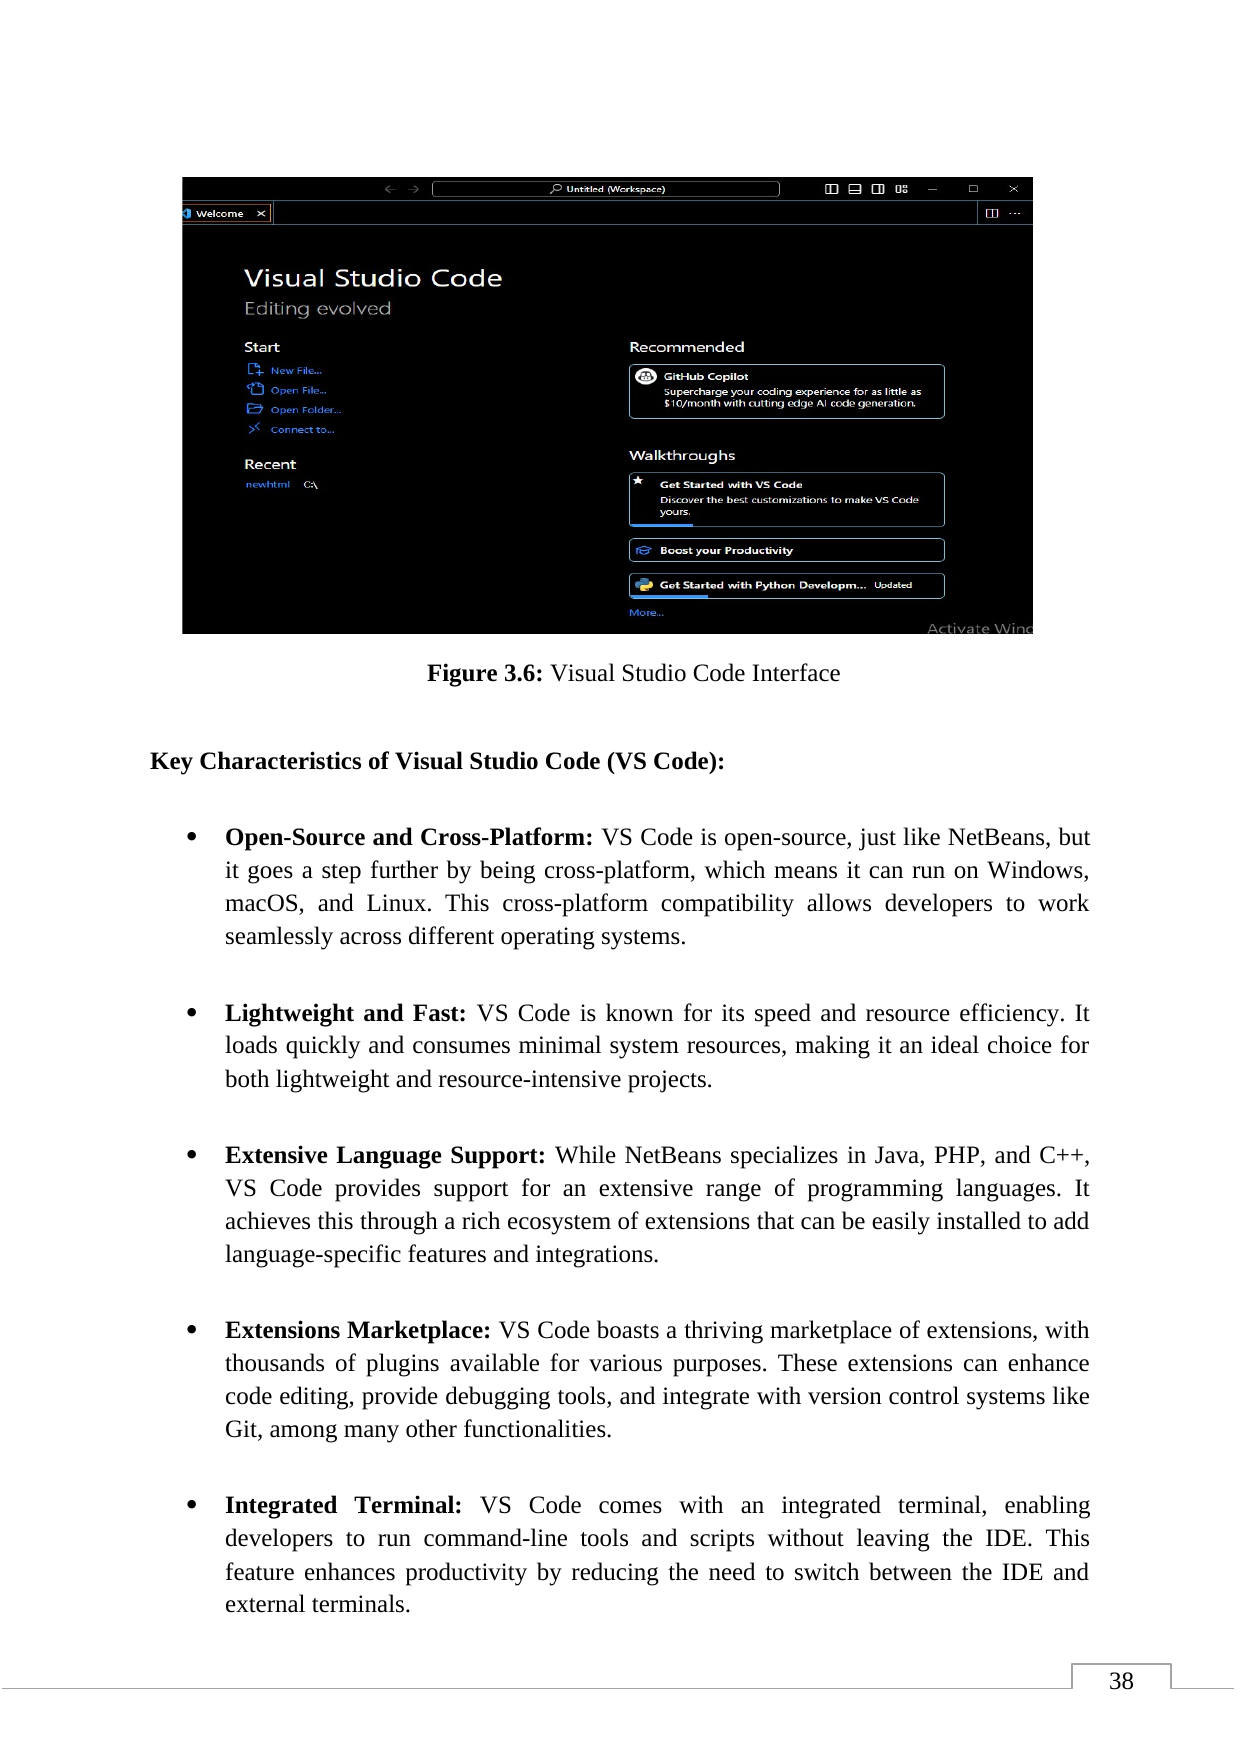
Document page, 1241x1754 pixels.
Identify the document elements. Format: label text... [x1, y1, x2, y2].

list Lightweight and Fast: VS Code is known for its speed and resource efficiency. It loads quickly and consumes minimal system resources, making it an ideal choice for both lightweight and resource-intensive projects. [187, 998, 1091, 1092]
text Key Characteristics of Visual Studio Code (VS Code): [150, 746, 1091, 775]
text Figure 3.6: Visual Studio Code Interface [110, 658, 1157, 687]
list Integrated Terminal: VS Code comes with an integrated terminal, enabling developers to run command-line tools and scripts without leaving the IDE. This feature enhances productivity by reducing the need to switch between the IDE and external terminals. [187, 1491, 1091, 1618]
list Extensions Marketplace: VS Code boasts a thriving marketplace of extensions, with thousands of plugins available for various purposes. These extensions can enhance code editing, provide debugging tools, and integrate with version control systems like Git, among many other functionalities. [187, 1315, 1091, 1443]
picture [182, 177, 1033, 634]
list Open-Source and Cross-Platform: VS Code is open-source, just like NetBeans, but it goes a step further by being cross-platform, which means it can run on Windows, macOS, and Linux. This cross-platform compatibility allows developers to work seamlessly across different operating systems. [187, 822, 1091, 950]
list Extensive Language Support: While NetBeans specializes in Java, PHP, and C++, VS Code provides support for an extensive range of programming languages. It achieves this through a rich ecosystem of extensions that can be easily installed to add language-specific features and integrations. [187, 1140, 1091, 1268]
